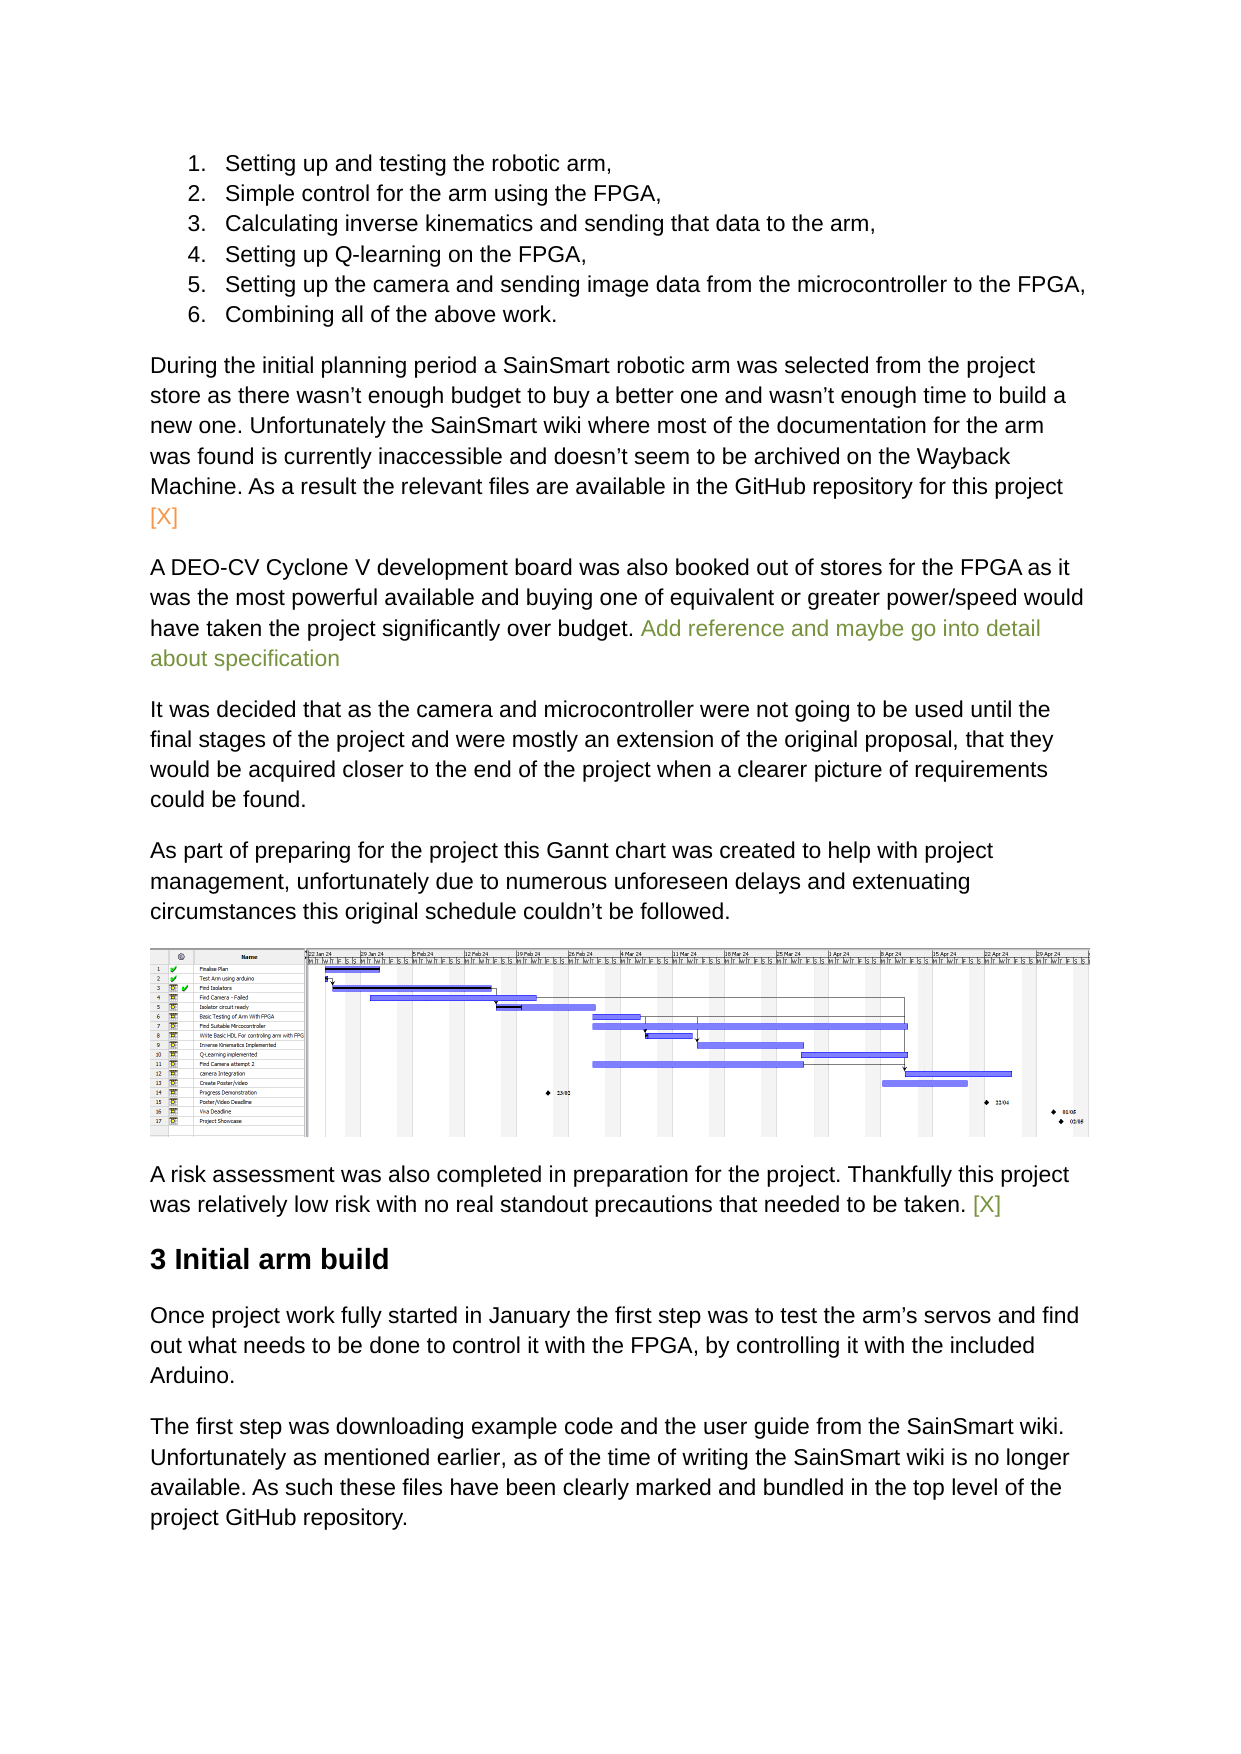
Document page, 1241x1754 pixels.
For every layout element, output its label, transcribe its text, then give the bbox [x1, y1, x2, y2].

text 3 Initial arm build [150, 1242, 1090, 1276]
list Setting up Q-learning on the FPGA, [187, 241, 1090, 267]
list Simple control for the arm using the FPGA, [187, 180, 1090, 207]
picture [150, 948, 1091, 1137]
text A DEO-CV Cyclone V development board was also booked out of stores for the FPGA as it was the most powerful available and buying one of equivalent or greater power/speed would have taken the project significantly over budget. Add reference and maybe go into detail about specification [150, 554, 1090, 671]
text It was decided that as the camera and microcontroller were not going to be used until the final stages of the project and were mostly an extension of the original proposal, that they would be acquired closer to the end of the project when a clearer picture of requirements could be found. [150, 696, 1090, 813]
text A risk assessment was also completed in preparation for the project. Thankfully this project was relatively low risk with no real standout precautions that needed to be taken. [X] [150, 1161, 1090, 1218]
list Combining all of the above work. [187, 301, 1090, 327]
list Setting up and testing the robotic arm, [187, 150, 1090, 176]
text Once project work fully started in January the first step was to test the arm’s servos and find out what needs to be done to control it with the FPGA, by controlling it with the included Arduino. [150, 1302, 1090, 1388]
text The first step was downloading example code and the user guide from the SainSmart wiki. Unfortunately as mentioned earlier, as of the time of writing the SainSmart wiki is no longer available. As such these files have been clearly marked and bundled in the top level of the project GitHub repository. [150, 1413, 1090, 1530]
list Setting up the camera and sending image data from the microcontroller to the FPGA, [187, 271, 1090, 297]
text During the initial planning period a SainSmart robotic arm was selected from the project store as there wasn’t enough budget to buy a better one and wasn’t enough time to build a new one. Unfortunately the SainSmart wiki where most of the documentation for the arm was found is currently inaccessible and doesn’t seem to be archived on the Wayback Machine. As a result the relevant files are available in the GitHub repository for this project [X] [150, 352, 1090, 529]
text As part of preparing for the project this Gannt chart was created to help with project management, unfortunately due to numerous unforeseen delays and extenuating circumstances this original schedule couldn’t be followed. [150, 837, 1090, 924]
list Calculating inverse kinematics and sending that data to the arm, [187, 210, 1090, 237]
